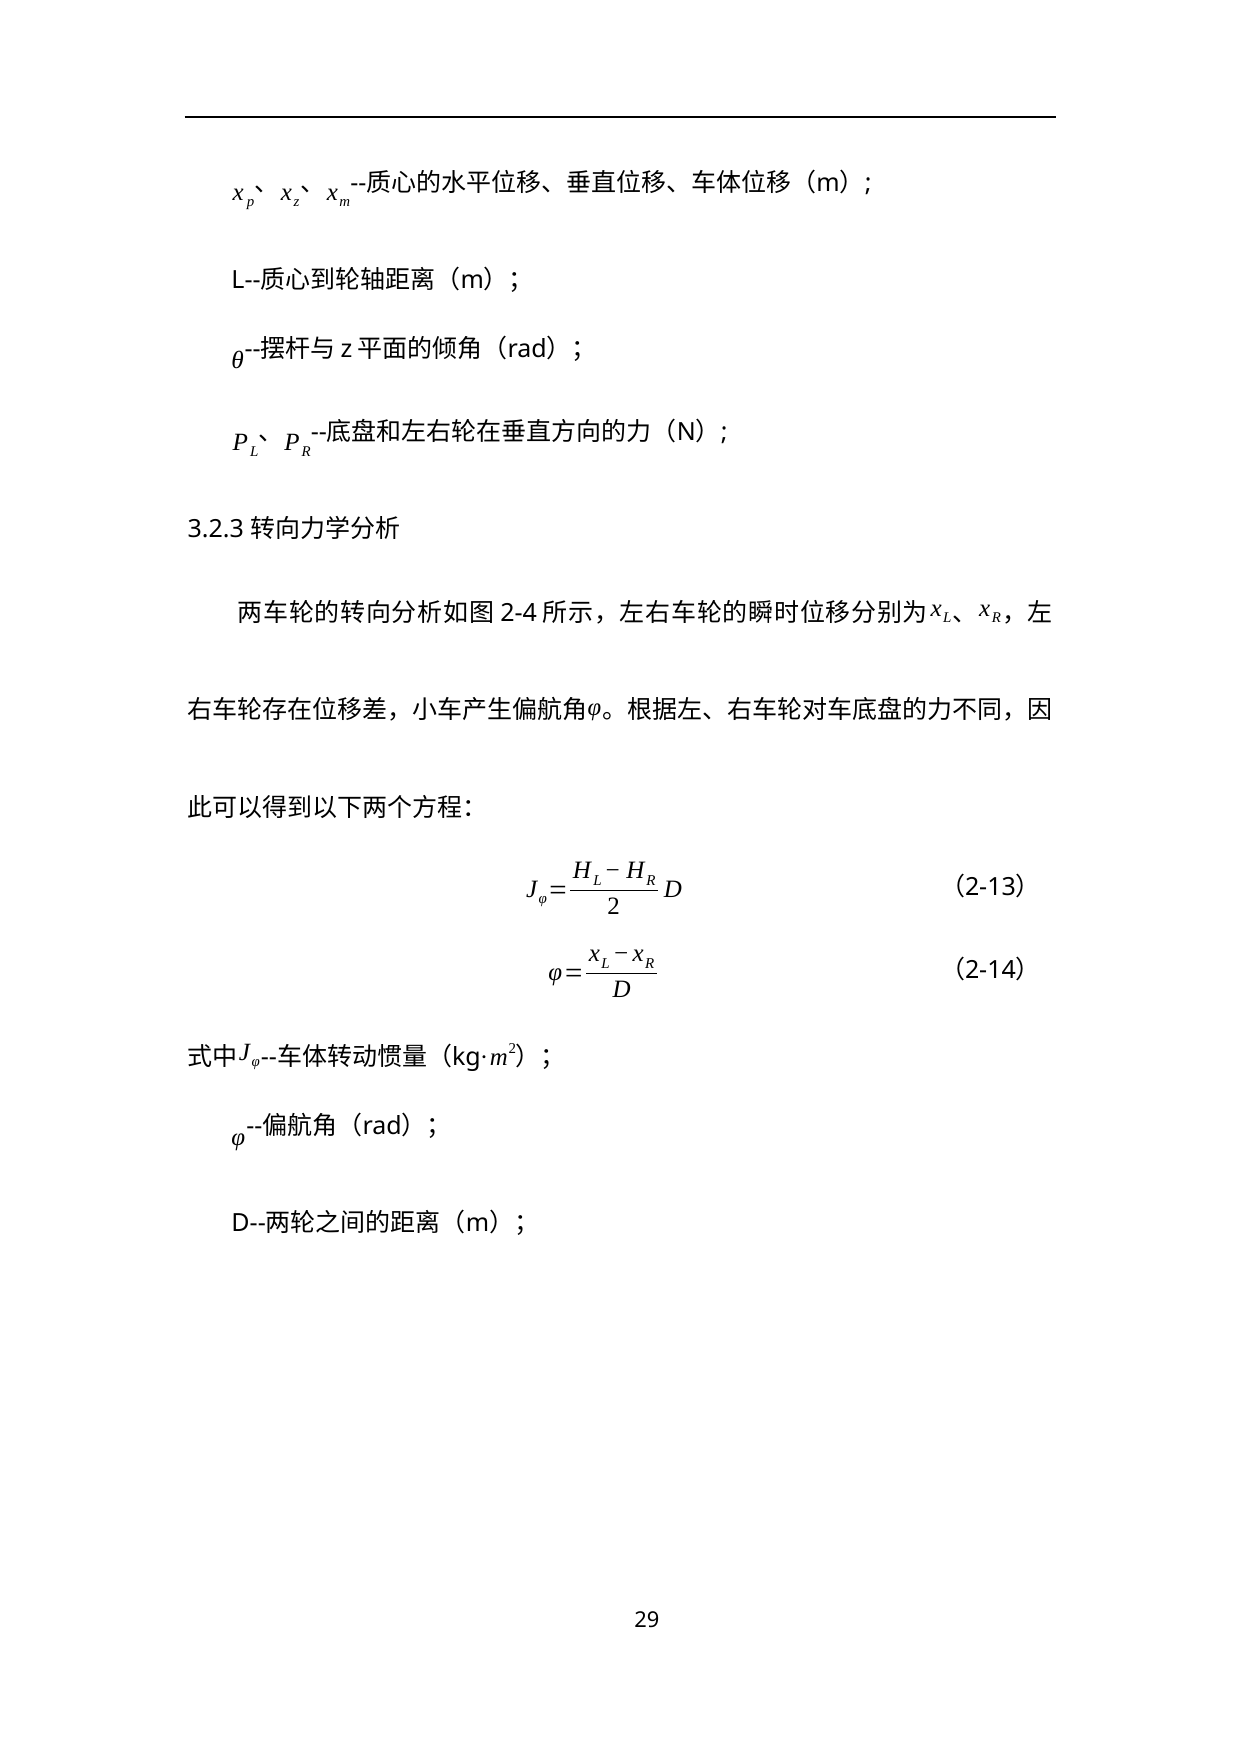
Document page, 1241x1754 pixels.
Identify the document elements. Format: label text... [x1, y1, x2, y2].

list 两车轮的转向分析如图2-4所示，左右车轮的瞬时位移分别为、，左右车轮存在位移差，小车产生偏航角。根据左、右车轮对车底盘的力不同，因此可以得到以下两个方程： [187, 578, 1053, 838]
list --偏航角（rad）； [187, 1105, 1053, 1170]
list 、--底盘和左右轮在垂直方向的力（N）; [187, 411, 1053, 476]
list -两轮之间的距离（m）； [187, 1188, 1053, 1253]
list -质心到轮轴距离（m）； [187, 245, 1053, 310]
list （2-14） [187, 939, 1053, 1004]
list --摆杆与z平面的倾角（rad）； [187, 328, 1053, 393]
text 、、--质心的水平位移、垂直位移、车体位移（m）; [187, 162, 1053, 227]
list （2-13） [187, 856, 1053, 921]
list 式中--车体转动惯量（kg）； [187, 1022, 1053, 1087]
text 3.2.3 转向力学分析 [187, 494, 1053, 559]
